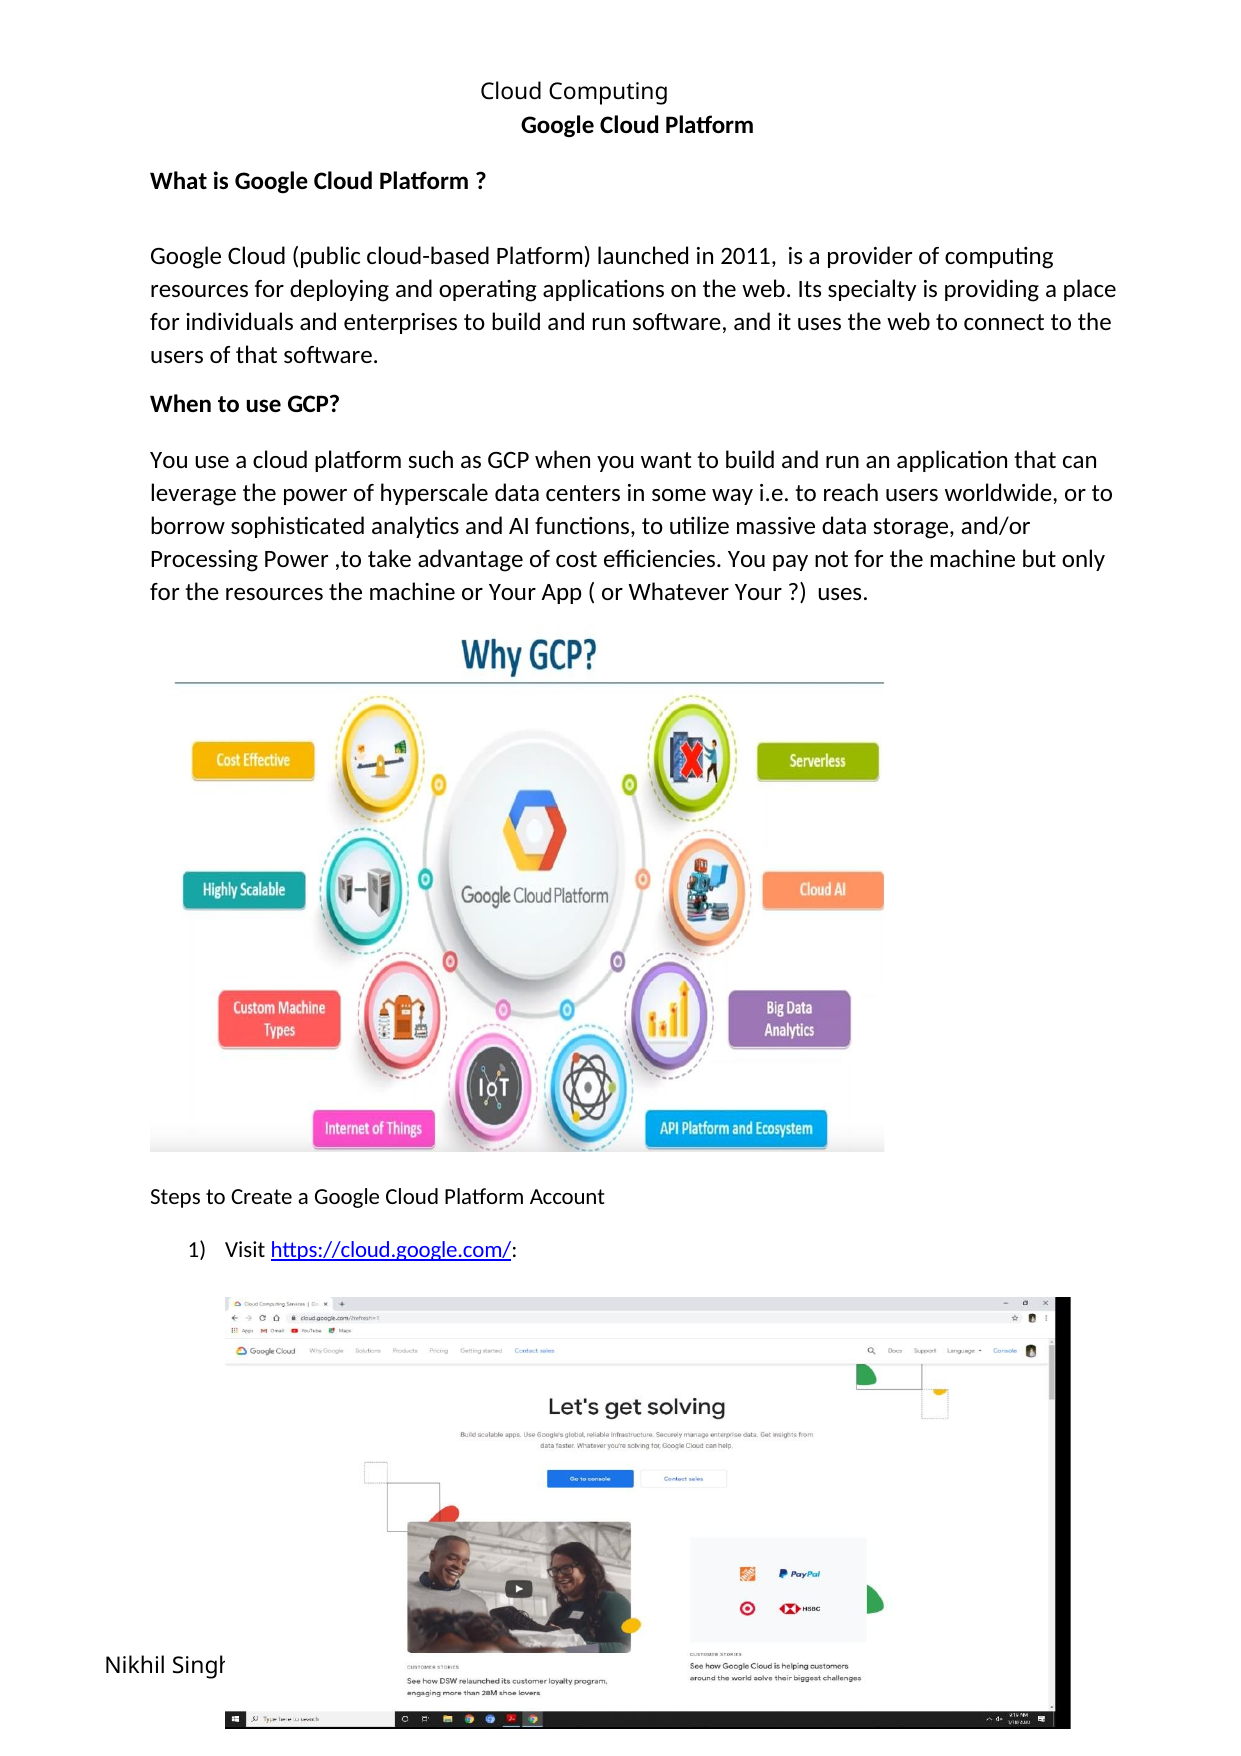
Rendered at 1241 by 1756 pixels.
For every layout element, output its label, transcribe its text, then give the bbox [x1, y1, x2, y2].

picture [225, 1297, 1071, 1729]
text You use a cloud platform such as GCP when you want to build and run an application that can leverage the power of hyperscale data centers in some way i.e. to reach users worldwide, or to borrow sophisticated analytics and AI functions, to utilize massive data storage, and/or Processing Power ,to take advantage of cost efficiencies. You pay not for the machine but only for the resources the machine or Your App ( or Whatever Your ?) uses. [150, 444, 1127, 607]
picture [150, 625, 885, 1152]
subtitle Google Cloud Platform [518, 109, 757, 140]
text What is Google Cloud Platform ? [150, 165, 1240, 196]
subtitle When to use GCP? [150, 388, 1240, 419]
list Visit https://cloud.google.com/: [187, 1235, 1240, 1263]
text Steps to Create a Google Cloud Platform Account [150, 1182, 1240, 1210]
text Google Cloud (public cloud-based Platform) launched in 2011, is a provider of computing resources for deploying and operating applications on the web. Its specialty is providing a place for individuals and enterprises to build and run software, and it uses the web to connect to the users of that software. [150, 240, 1127, 369]
